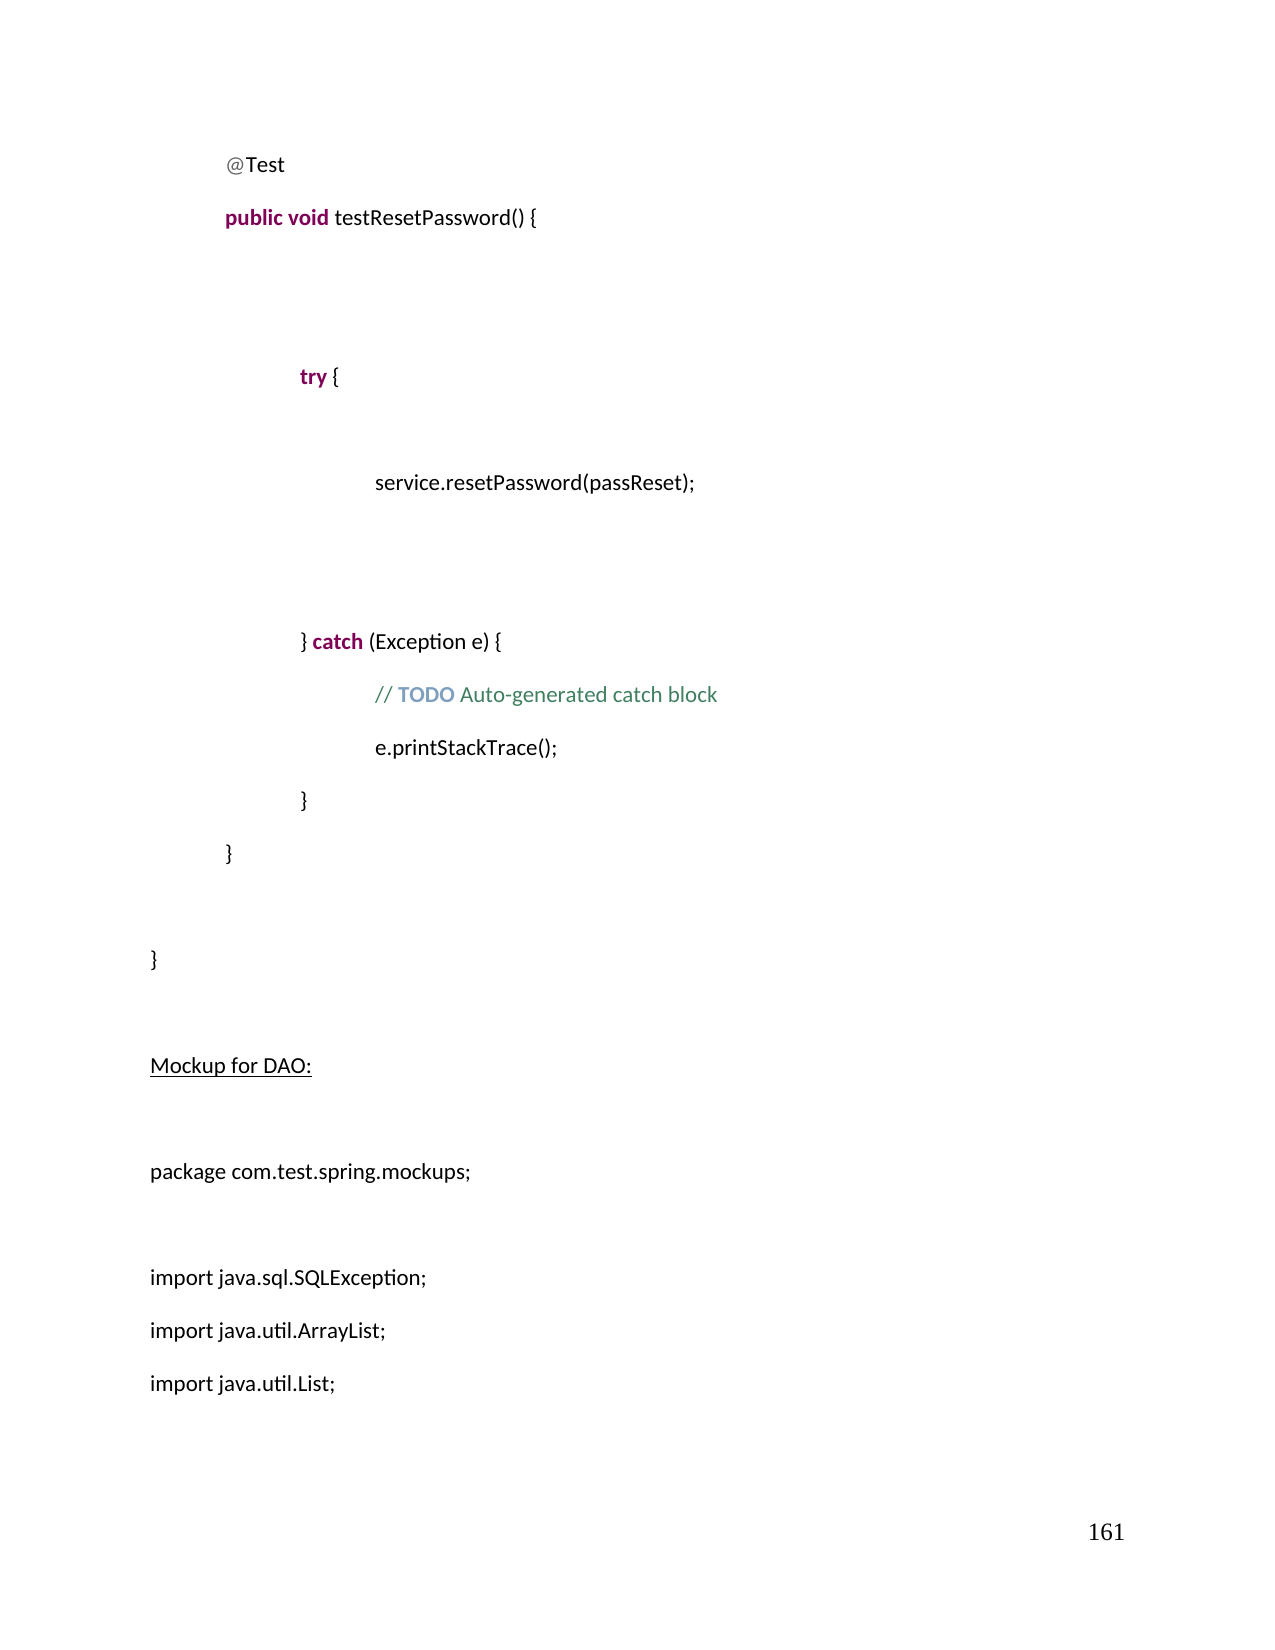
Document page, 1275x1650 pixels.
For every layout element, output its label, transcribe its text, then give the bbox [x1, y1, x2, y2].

text import java.sql.SQLException; [150, 1263, 1125, 1291]
text try { [150, 362, 1125, 390]
text public void testResetPassword() { [150, 203, 1125, 231]
text } [150, 945, 1125, 973]
text // TODO Auto-generated catch block [150, 680, 1125, 708]
text Mockup for DAO: [150, 1051, 1125, 1079]
text } catch (Exception e) { [150, 627, 1125, 655]
text } [150, 839, 1125, 867]
text package com.test.spring.mockups; [150, 1157, 1125, 1185]
text import java.util.ArrayList; [150, 1316, 1125, 1344]
text } [150, 786, 1125, 814]
text @Test [150, 150, 1125, 178]
text service.resetPassword(passReset); [150, 468, 1125, 496]
text import java.util.List; [150, 1369, 1125, 1397]
text e.printStackTrace(); [150, 733, 1125, 761]
